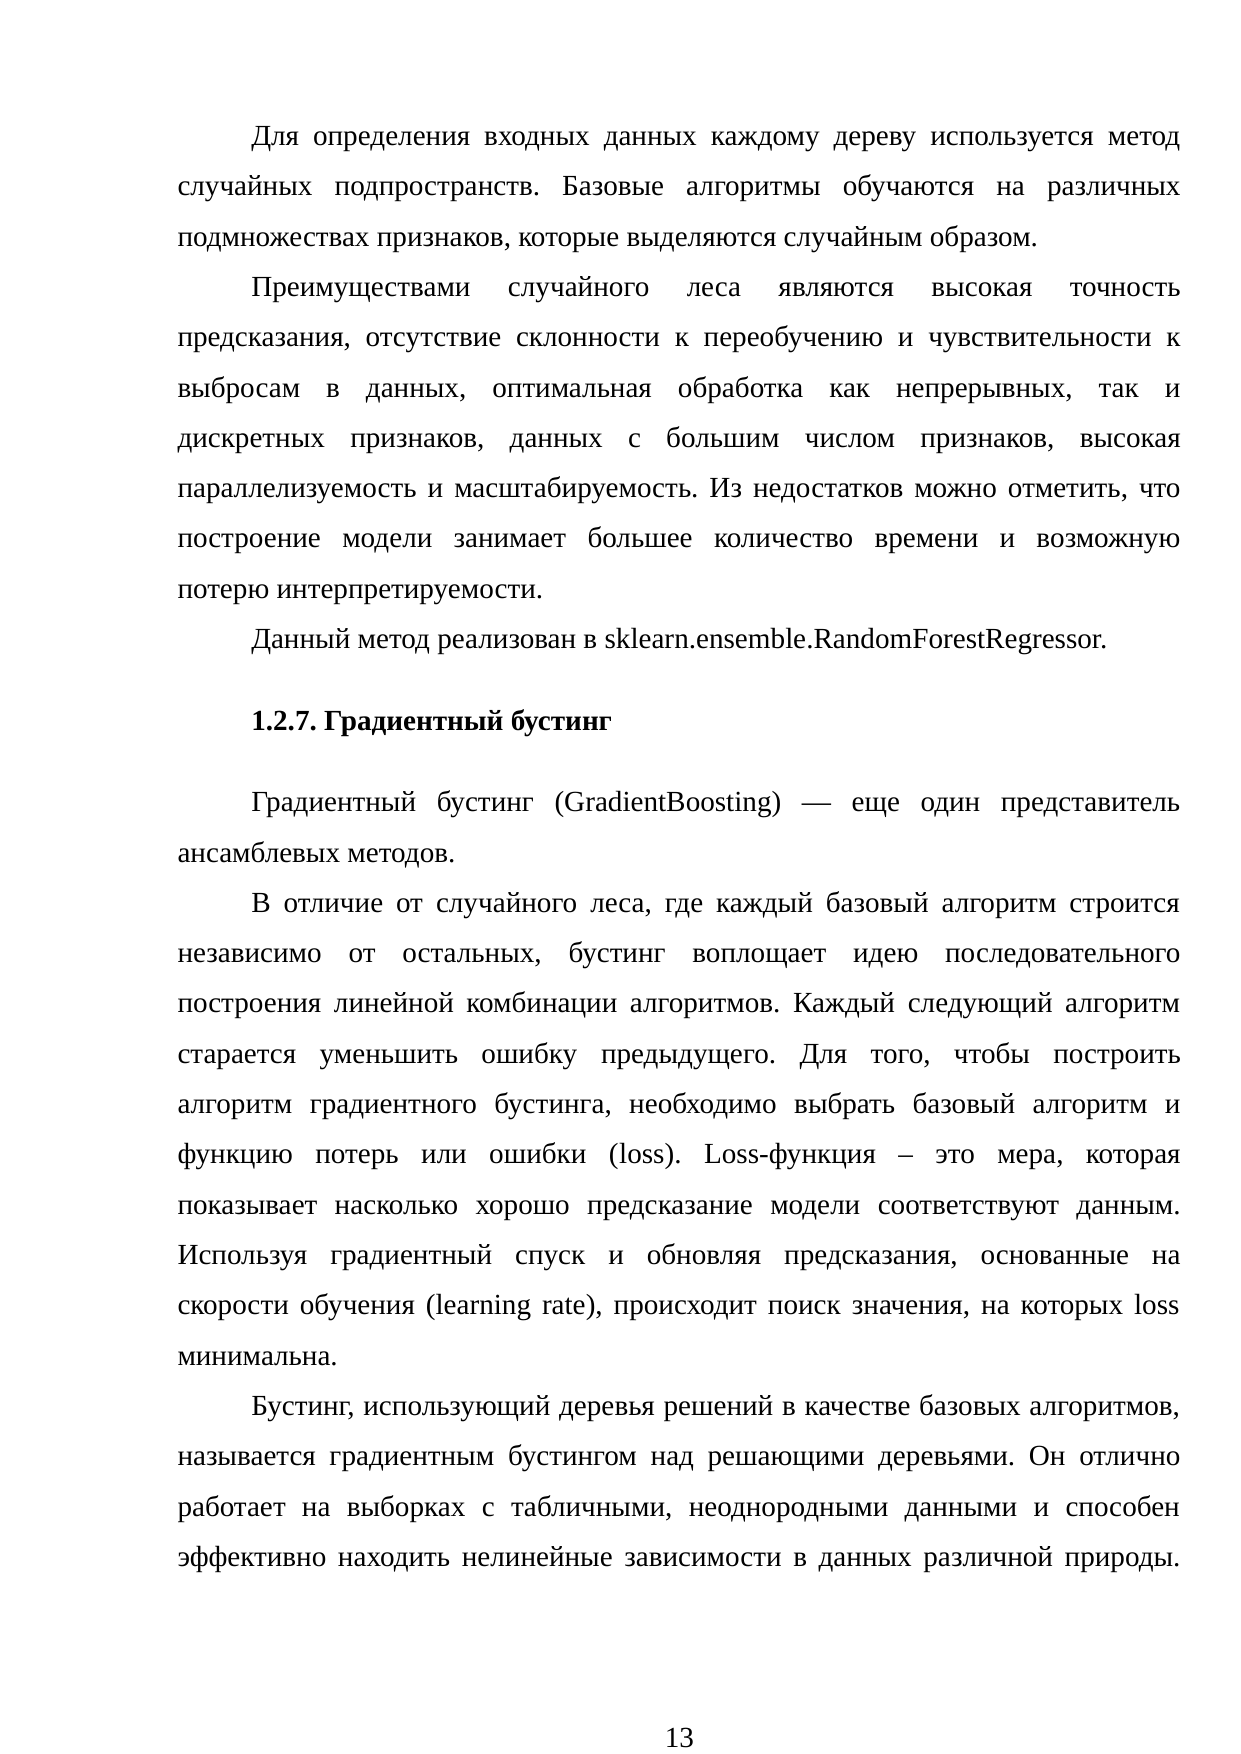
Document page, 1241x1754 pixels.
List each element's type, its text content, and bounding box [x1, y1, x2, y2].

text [177, 1388, 1181, 1573]
text Для определения входных данных каждому дереву используется метод случайных подпространств. Базовые алгоритмы обучаются на различных подмножествах признаков, которые выделяются случайным образом. [177, 118, 1181, 252]
text Градиентный бустинг (GradientBoosting) — еще один представитель ансамблевых методов. [177, 784, 1181, 868]
text Преимуществами случайного леса являются высокая точность предсказания, отсутствие склонности к переобучению и чувствительности к выбросам в данных, оптимальная обработка как непрерывных, так и дискретных признаков, данных с большим числом признаков, высокая параллелизуемость и масштабируемость. Из недостатков можно отметить, что построение модели занимает большее количество времени и возможную потерю интерпретируемости. [177, 269, 1181, 604]
text Данный метод реализован в sklearn.ensemble.RandomForestRegressor. [177, 621, 1181, 655]
text В отличие от случайного леса, где каждый базовый алгоритм строится независимо от остальных, бустинг воплощает идею последовательного построения линейной комбинации алгоритмов. Каждый следующий алгоритм старается уменьшить ошибку предыдущего. Для того, чтобы построить алгоритм градиентного бустинга, необходимо выбрать базовый алгоритм и функцию потерь или ошибки (loss). Loss-функция – это мера, которая показывает насколько хорошо предсказание модели соответствуют данным. Используя градиентный спуск и обновляя предсказания, основанные на скорости обучения (learning rate), происходит поиск значения, на которых loss минимальна. [177, 885, 1181, 1371]
subtitle 1.2.7. Градиентный бустинг [177, 703, 1181, 736]
